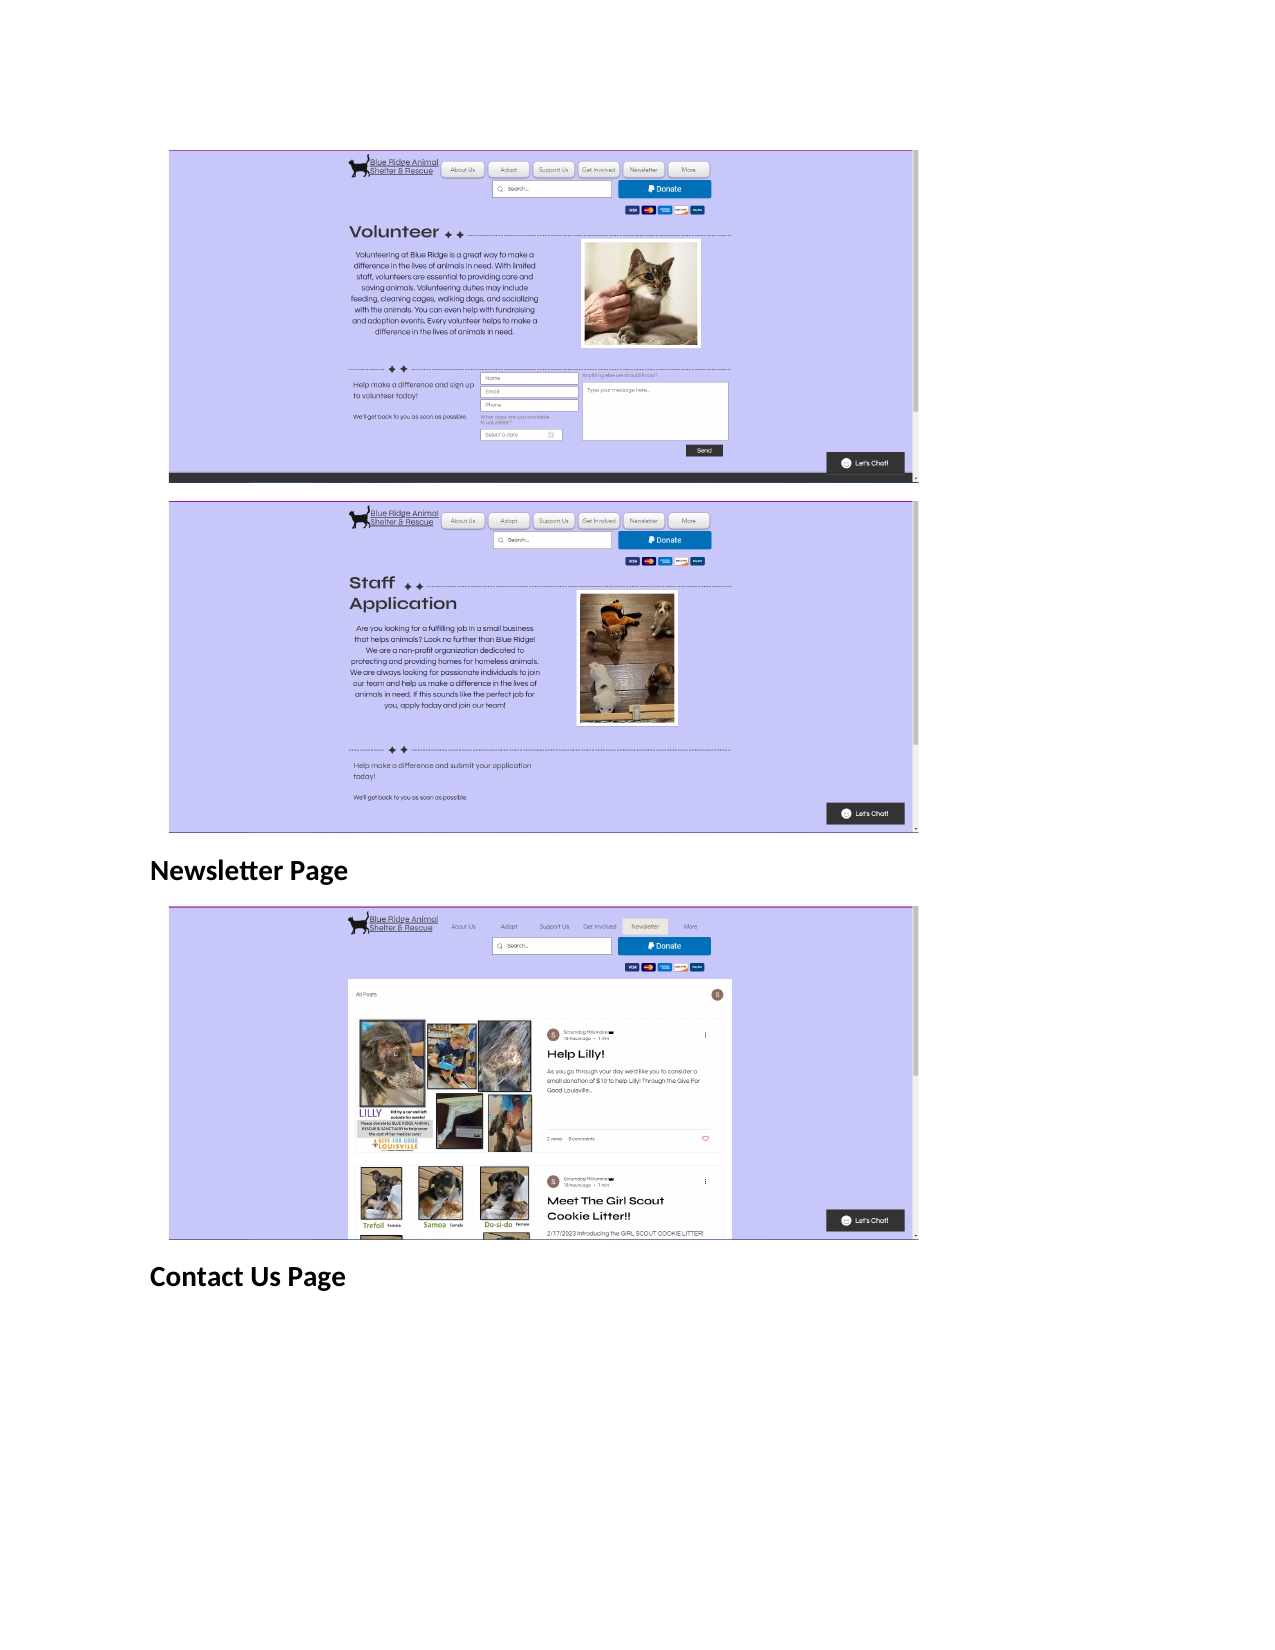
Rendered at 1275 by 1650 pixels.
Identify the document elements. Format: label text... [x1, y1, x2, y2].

text Newsletter Page [150, 852, 1125, 887]
text Contact Us Page [150, 1258, 1125, 1294]
